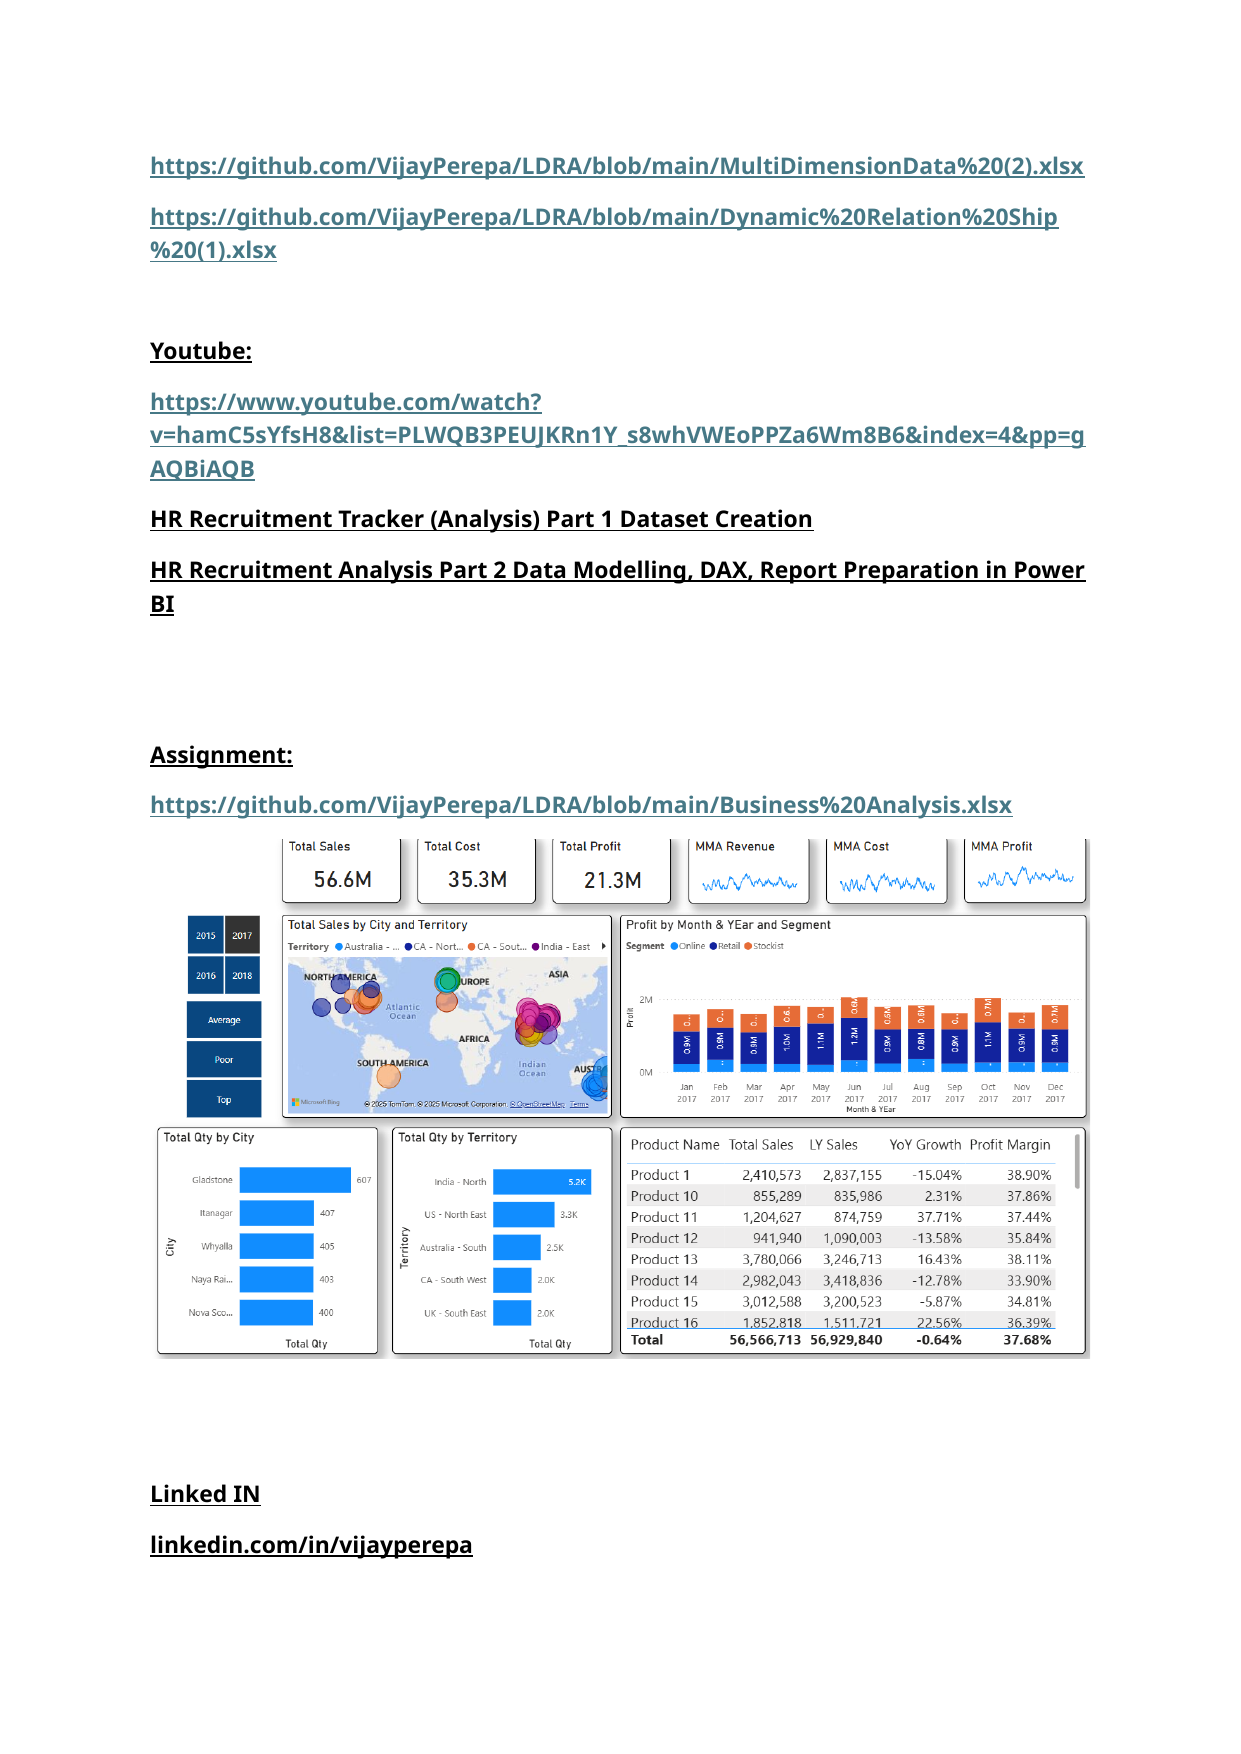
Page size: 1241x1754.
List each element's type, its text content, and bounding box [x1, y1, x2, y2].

text linkedin.com/in/vijayperepa [150, 1528, 1090, 1560]
picture [150, 839, 1091, 1359]
text https://github.com/VijayPerepa/LDRA/blob/main/Business%20Analysis.xlsx [150, 789, 1090, 820]
text Assignment: [150, 739, 1090, 770]
text HR Recruitment Tracker (Analysis) Part 1 Dataset Creation [150, 503, 1090, 534]
text https://www.youtube.com/watch?v=hamC5sYfsH8&list=PLWQB3PEUJKRn1Y_s8whVWEoPPZa6Wm8B6&index=4&pp=gAQBiAQB [150, 385, 1090, 484]
text https://github.com/VijayPerepa/LDRA/blob/main/Dynamic%20Relation%20Ship%20(1).xlsx [150, 200, 1090, 265]
text Youtube: [150, 335, 1090, 366]
text Linked IN [150, 1478, 1090, 1509]
text HR Recruitment Analysis Part 2 Data Modelling, DAX, Report Preparation in Power BI [150, 554, 1090, 619]
text https://github.com/VijayPerepa/LDRA/blob/main/MultiDimensionData%20(2).xlsx [150, 150, 1090, 181]
